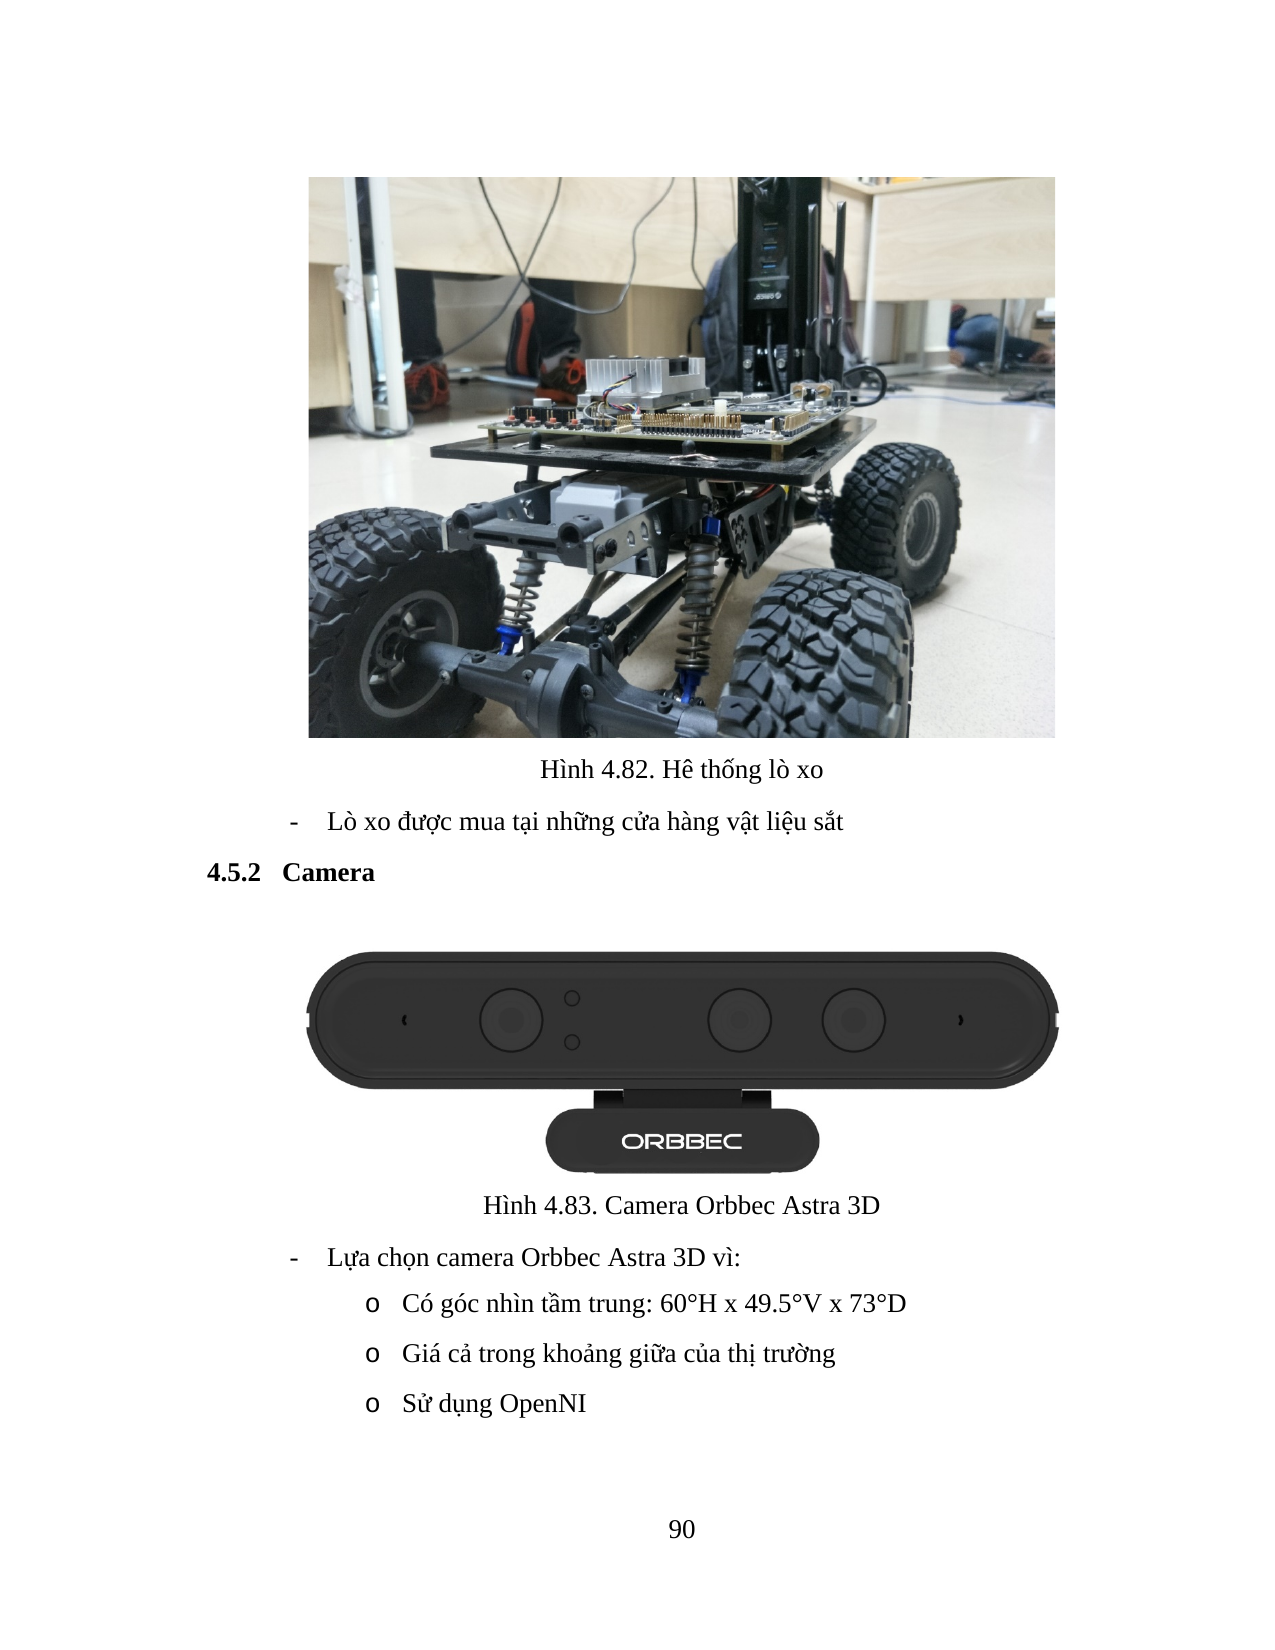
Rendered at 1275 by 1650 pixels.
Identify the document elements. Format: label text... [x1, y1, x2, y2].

list Sử dụng OpenNI [364, 1388, 1157, 1421]
list Giá cả trong khoảng giữa của thị trường [364, 1337, 1157, 1371]
list Có góc nhìn tầm trung: 60°H x 49.5°V x 73°D [364, 1287, 1157, 1321]
picture [256, 902, 1108, 1174]
picture [308, 177, 1056, 738]
list Lựa chọn camera Orbbec Astra 3D vì: [289, 1241, 1157, 1272]
subtitle Camera [207, 856, 1157, 887]
list Lò xo được mua tại những cửa hàng vật liệu sắt [289, 805, 1157, 836]
